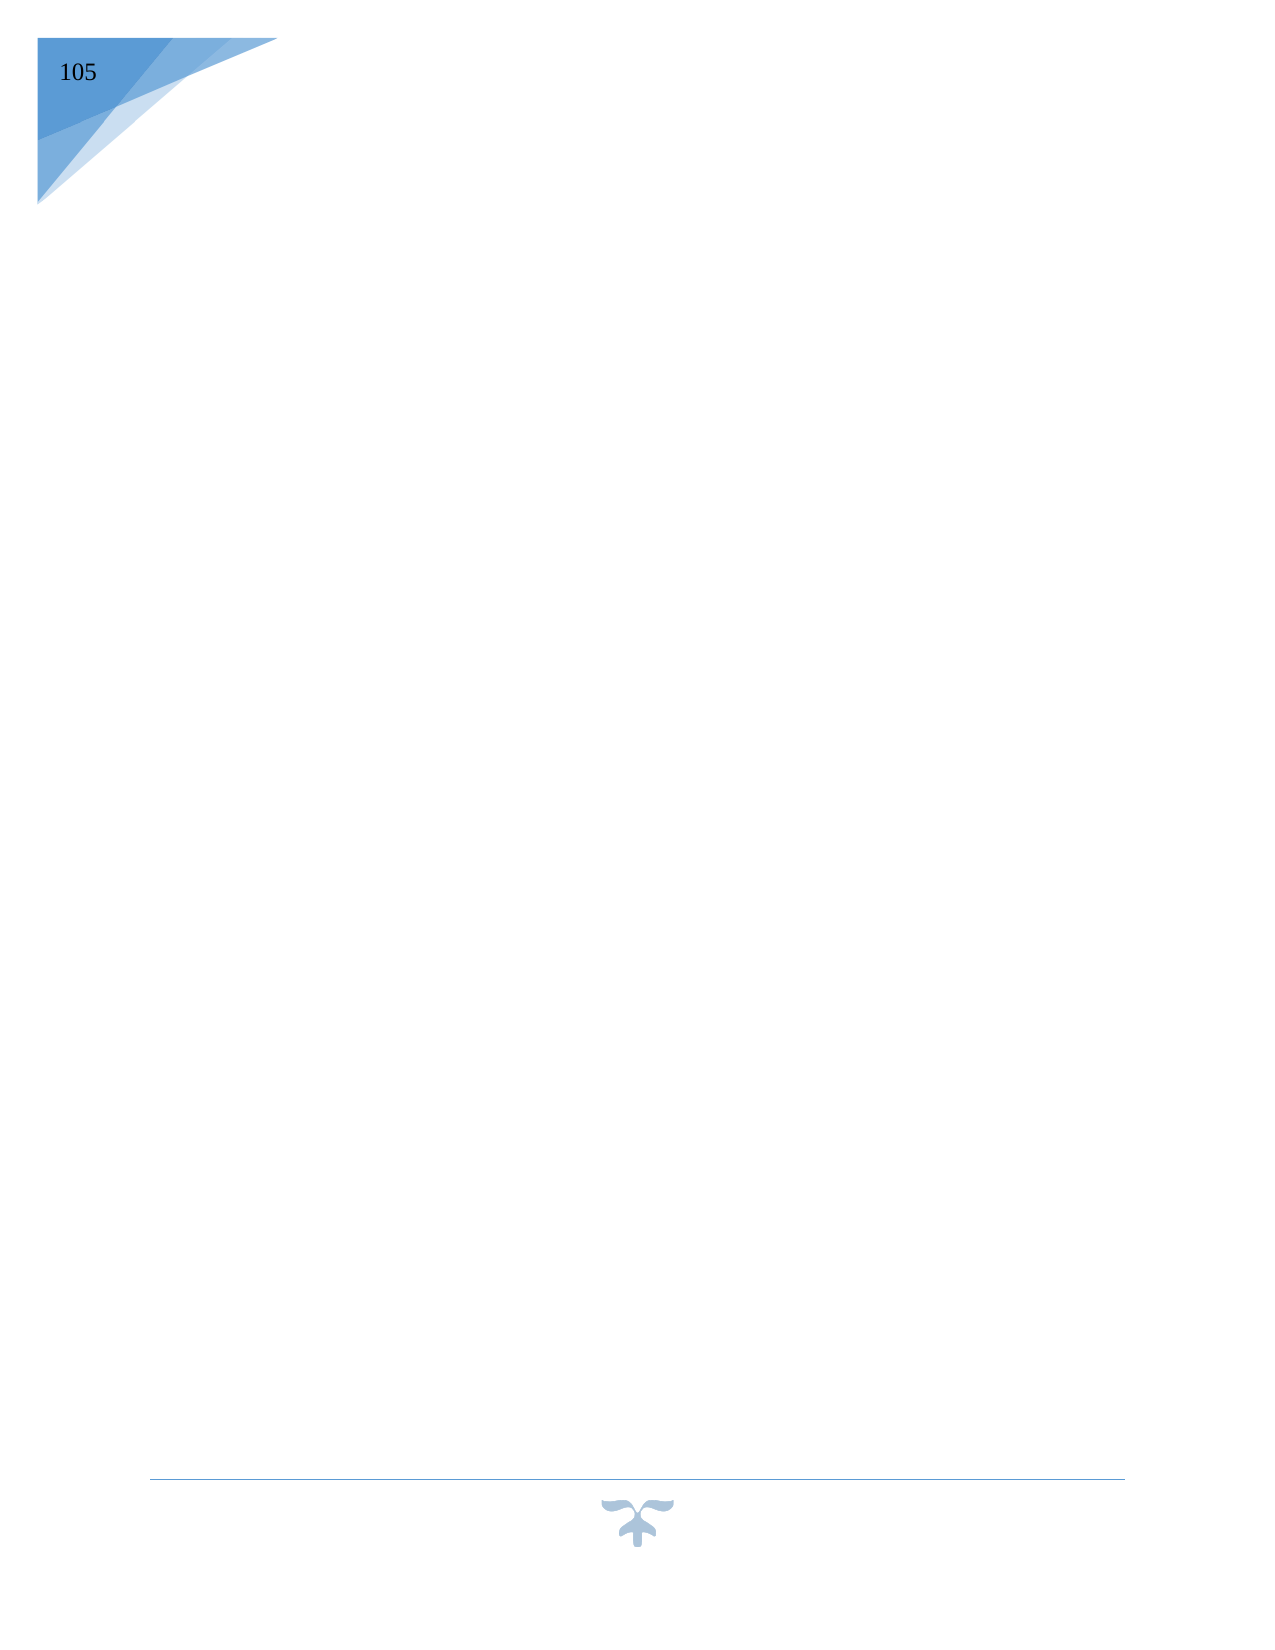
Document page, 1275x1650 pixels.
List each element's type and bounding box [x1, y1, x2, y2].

picture [37, 37, 279, 206]
